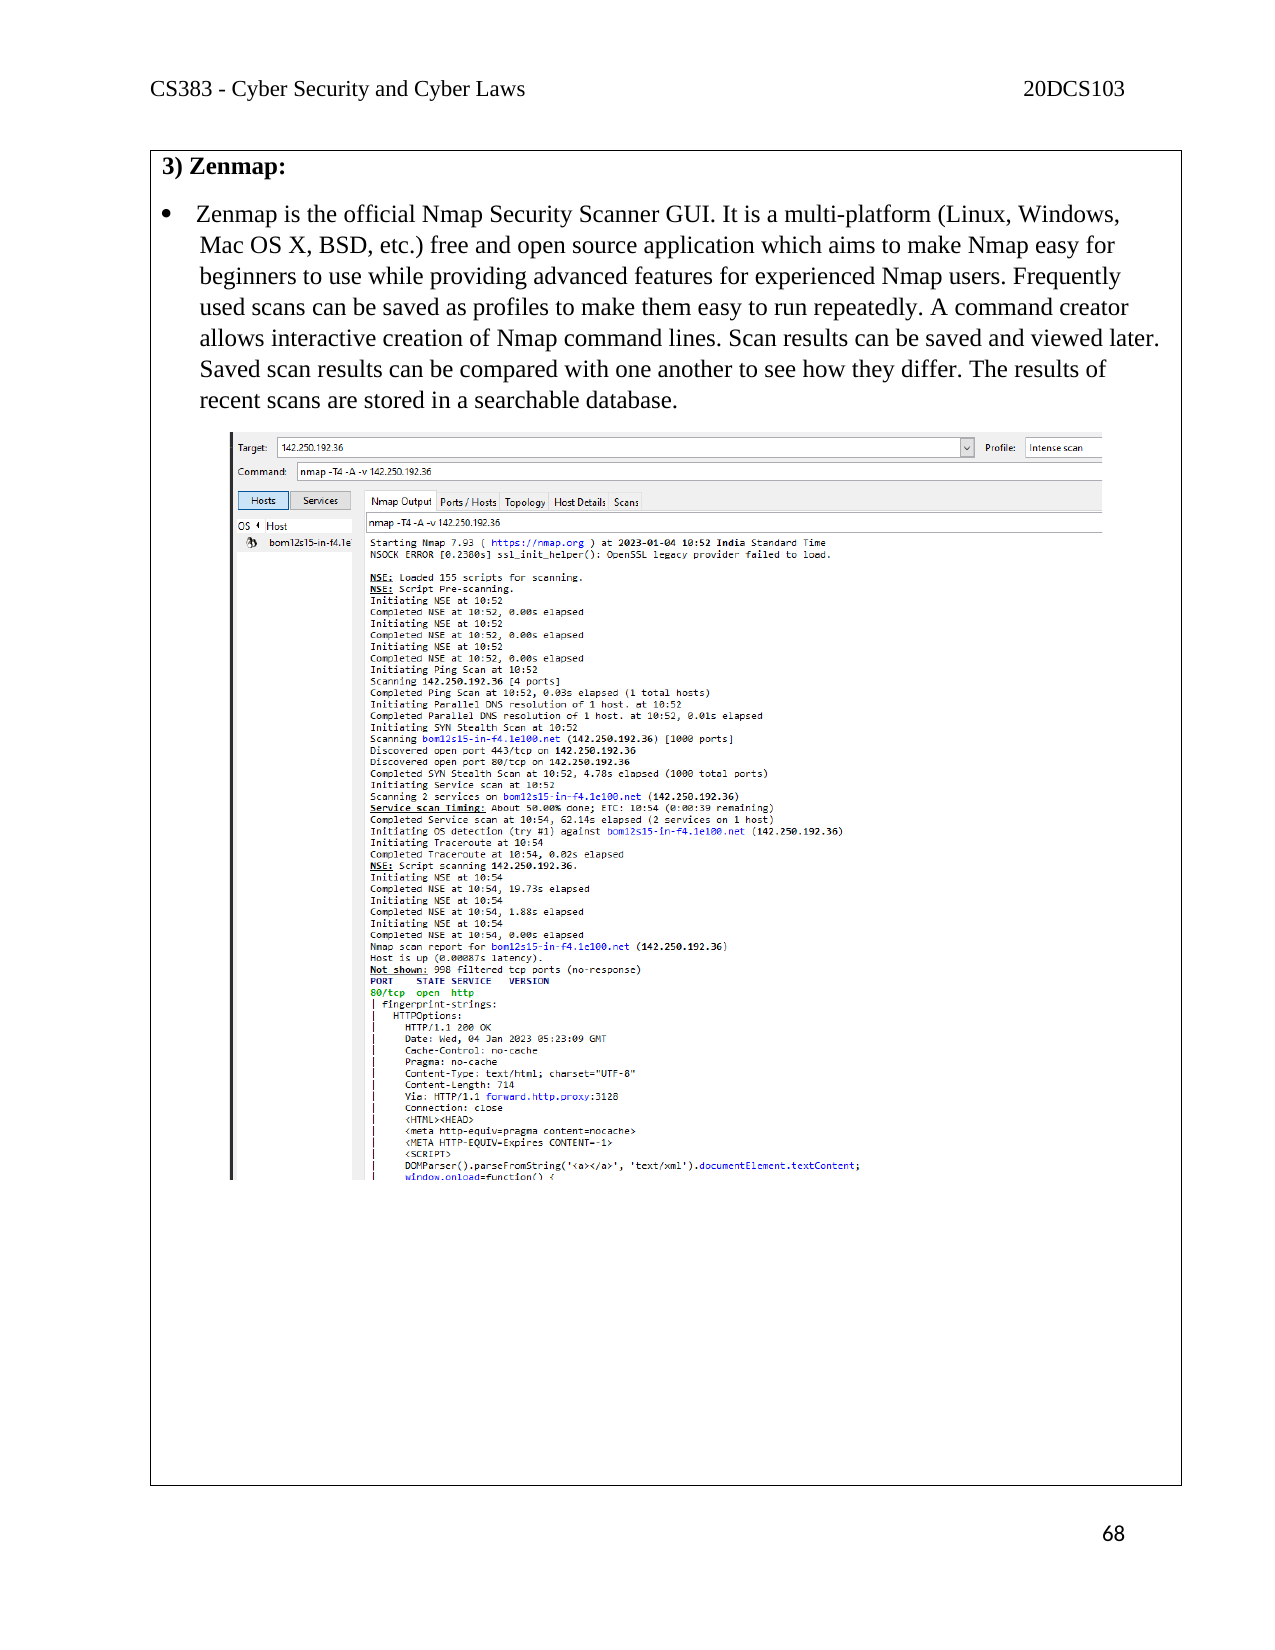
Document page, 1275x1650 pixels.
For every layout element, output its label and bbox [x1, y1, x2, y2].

table_cell [151, 151, 1181, 1485]
picture [229, 432, 1103, 1180]
